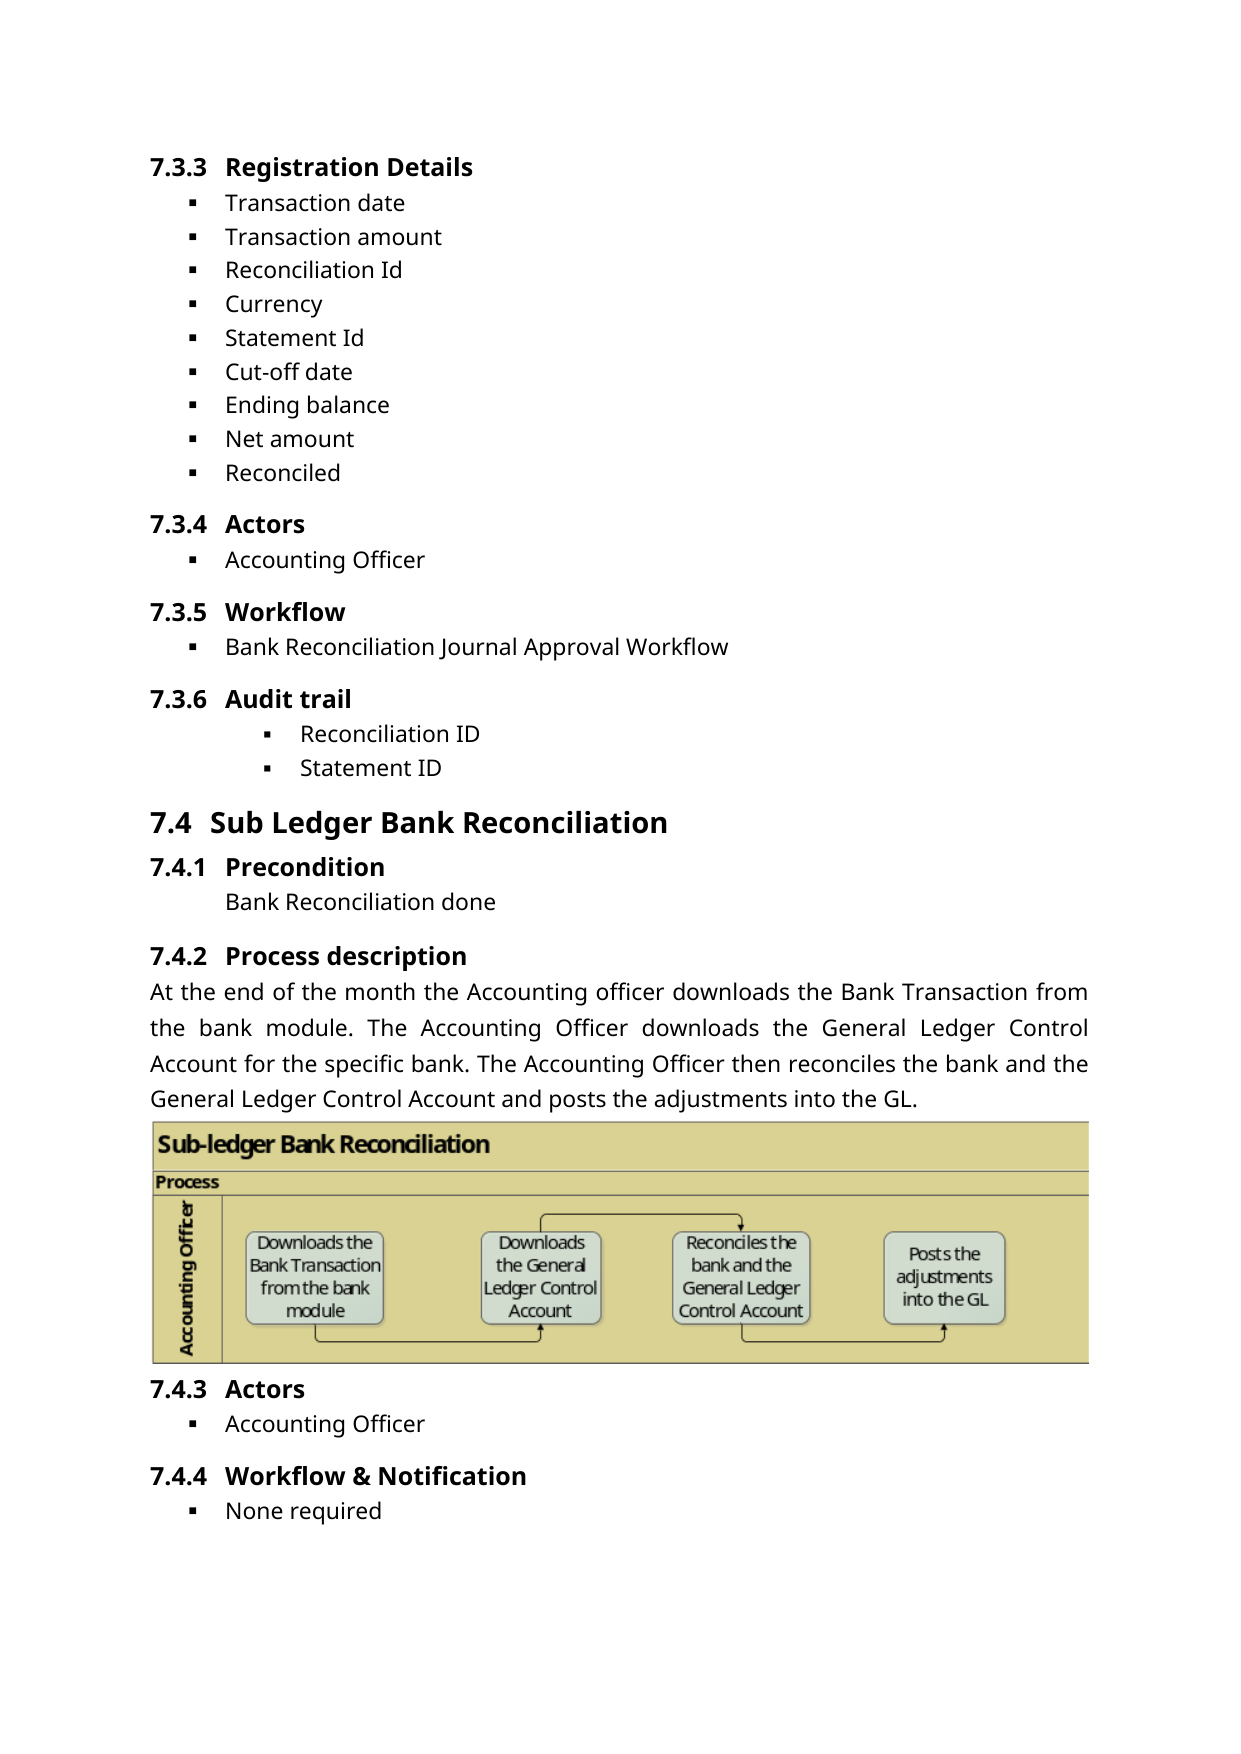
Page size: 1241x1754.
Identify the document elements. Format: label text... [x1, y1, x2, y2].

list Accounting Officer [187, 1408, 1090, 1439]
list Reconciliation ID [262, 718, 1090, 749]
list Net amount [187, 423, 1090, 454]
subtitle Workflow [150, 594, 1090, 628]
subtitle Actors [150, 1371, 1090, 1405]
list Ending balance [187, 389, 1090, 421]
list Cut-off date [187, 356, 1090, 387]
subtitle Sub Ledger Bank Reconciliation [150, 802, 1090, 842]
subtitle Workflow & Notification [150, 1458, 1090, 1492]
text At the end of the month the Accounting officer downloads the Bank Transaction from the bank module. The Accounting Officer downloads the General Ledger Control Account for the specific bank. The Accounting Officer then reconciles the bank and the General Ledger Control Account and posts the adjustments into the GL. [150, 976, 1090, 1115]
subtitle Process description [150, 939, 1090, 973]
list Statement ID [262, 752, 1090, 783]
subtitle Precondition [150, 849, 1090, 883]
list Reconciled [187, 457, 1090, 488]
list Reconciliation Id [187, 254, 1090, 286]
subtitle Registration Details [150, 150, 1090, 184]
subtitle Actors [150, 507, 1090, 541]
list Transaction amount [187, 221, 1090, 252]
list Statement Id [187, 322, 1090, 353]
text Bank Reconciliation done [150, 886, 1090, 917]
list Bank Reconciliation Journal Approval Workflow [187, 631, 1090, 662]
list None required [187, 1495, 1090, 1526]
list Accounting Officer [187, 544, 1090, 575]
list Transaction date [187, 187, 1090, 218]
list Currency [187, 288, 1090, 319]
subtitle Audit trail [150, 682, 1090, 716]
